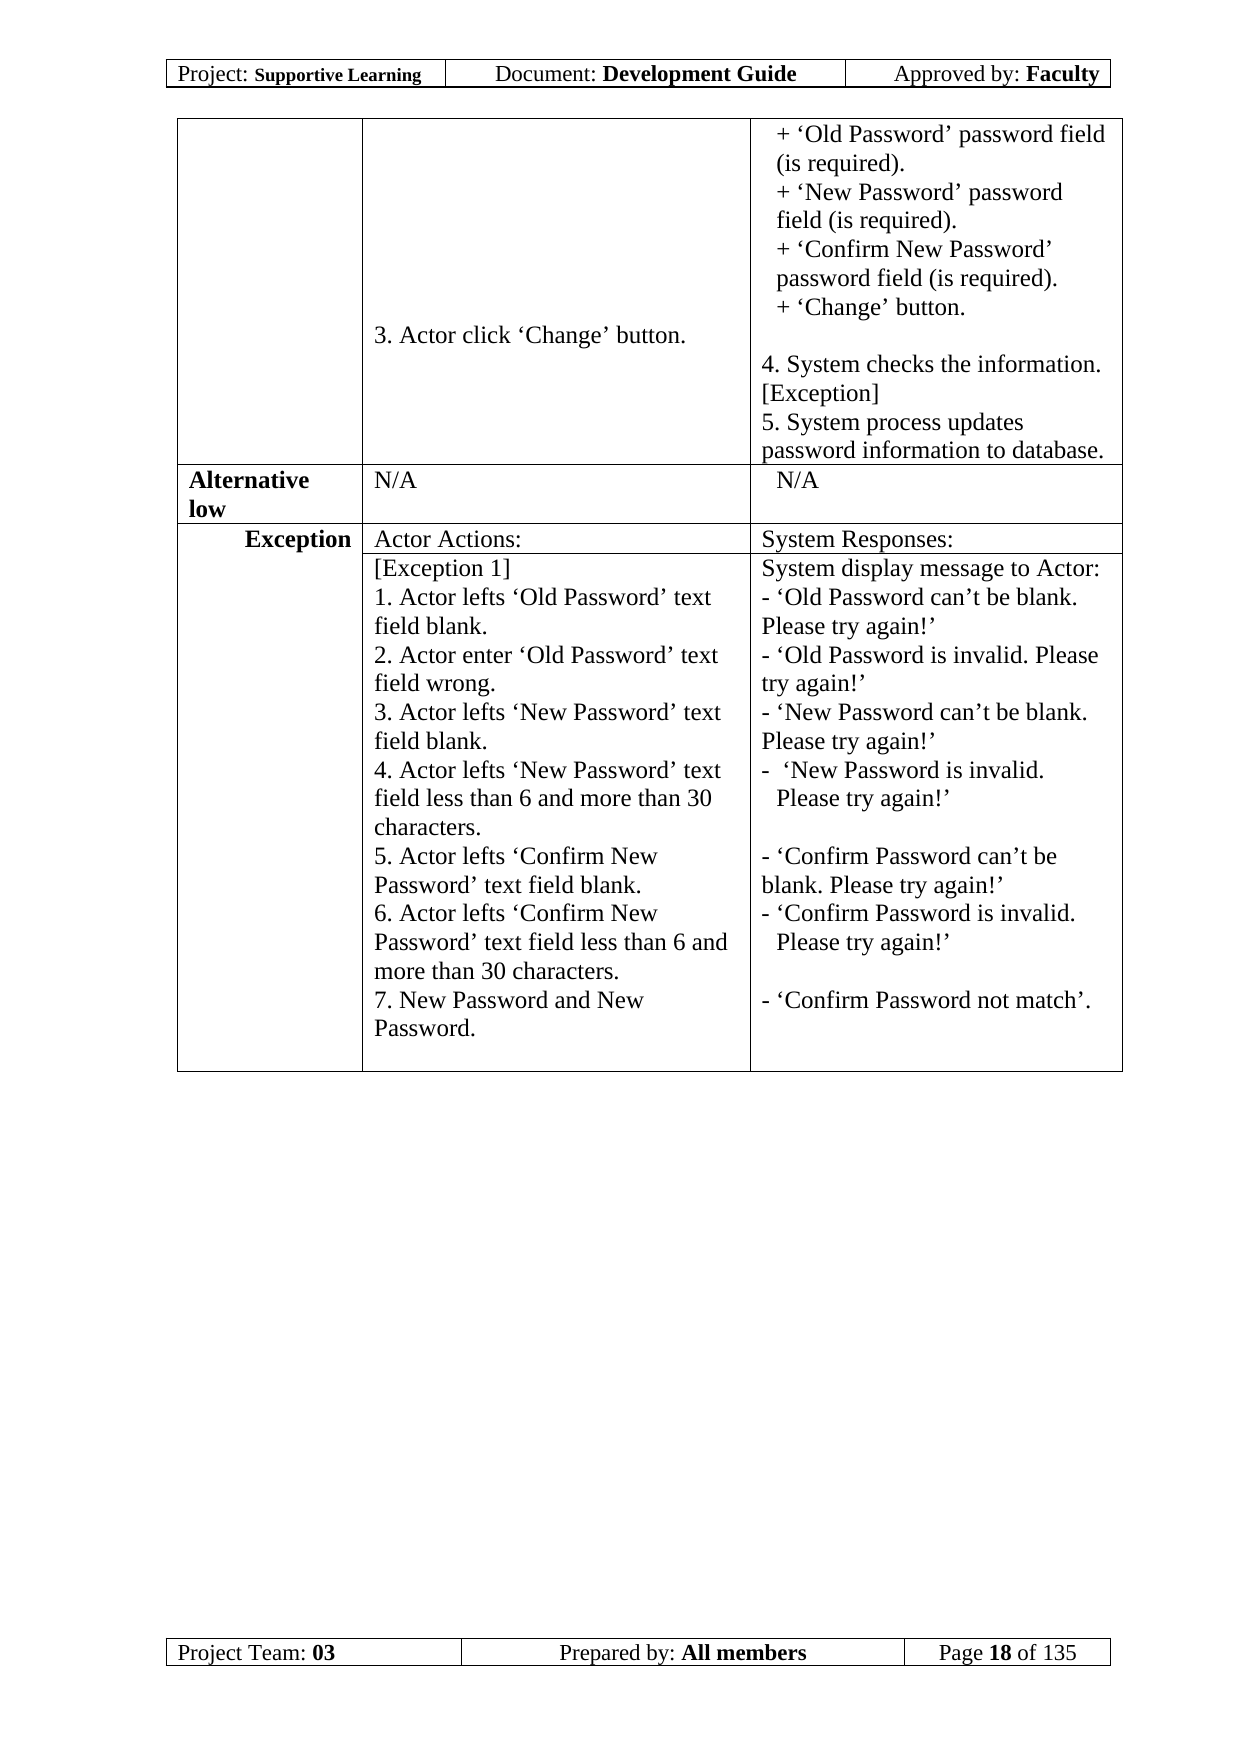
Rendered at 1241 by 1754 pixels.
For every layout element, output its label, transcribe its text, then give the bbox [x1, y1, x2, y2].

table_cell N/A [751, 465, 1122, 523]
table_cell Actor Actions: [363, 524, 750, 552]
table_cell Exception [178, 524, 362, 1071]
table_cell [Exception 1] 1. Actor lefts ‘Old Password’ text field blank. 2. Actor enter ‘Old Password’ text field wrong. 3. Actor lefts ‘New Password’ text field blank. 4. Actor lefts ‘New Password’ text field less than 6 and more than 30 characters. 5. Actor lefts ‘Confirm New Password’ text field blank. 6. Actor lefts ‘Confirm New Password’ text field less than 6 and more than 30 characters. 7. New Password and New Password. [363, 554, 750, 1071]
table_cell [363, 119, 750, 464]
table_cell System Responses: [751, 524, 1122, 552]
table_cell System display message to Actor: - ‘Old Password can’t be blank. Please try again!’ - ‘Old Password is invalid. Please try again!’ - ‘New Password can’t be blank. Please try again!’ - ‘New Password is invalid. Please try again!’ - ‘Confirm Password can’t be blank. Please try again!’ - ‘Confirm Password is invalid. Please try again!’ - ‘Confirm Password not match’. [751, 554, 1122, 1071]
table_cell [751, 119, 1122, 464]
table_cell N/A [363, 465, 750, 523]
table_cell Alternative low [178, 465, 362, 523]
